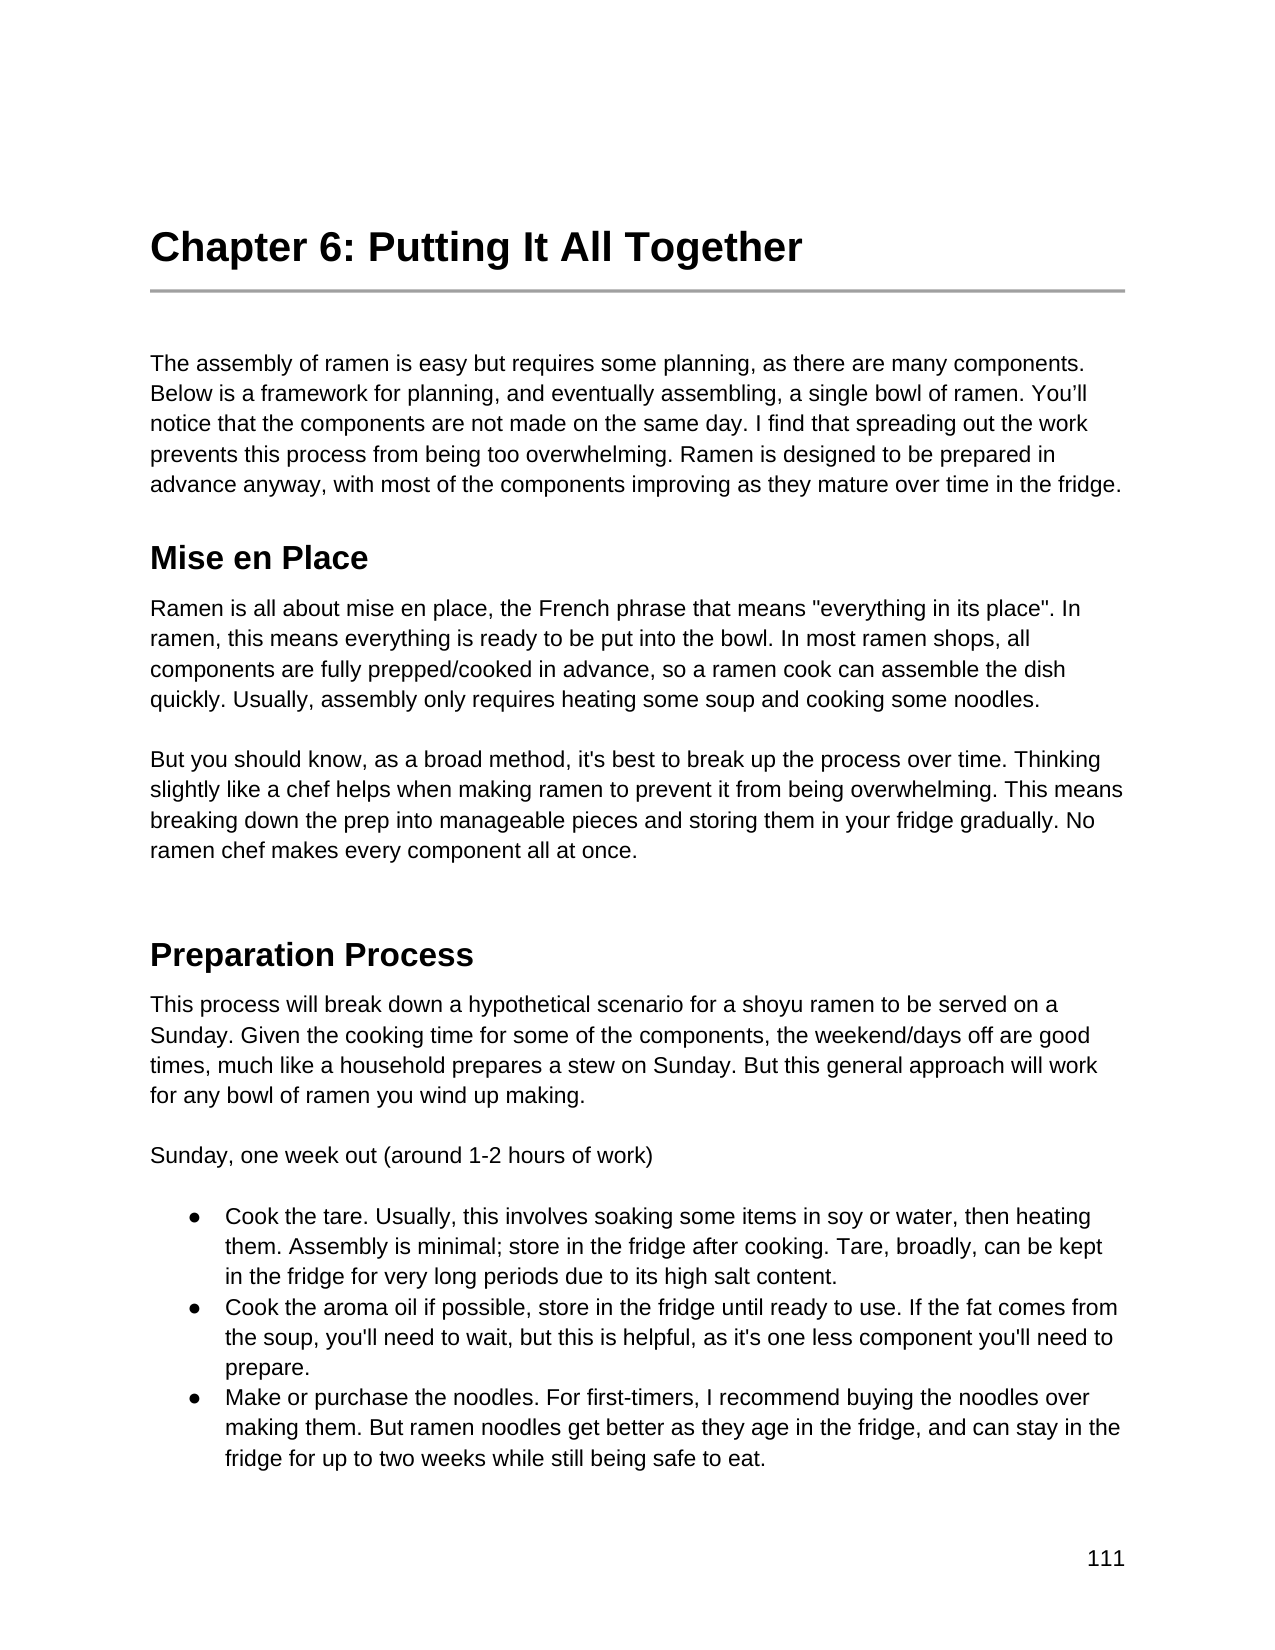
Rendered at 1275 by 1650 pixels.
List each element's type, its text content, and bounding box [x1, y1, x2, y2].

subtitle Mise en Place [150, 538, 1125, 577]
text Sunday, one week out (around 1-2 hours of work) [150, 1142, 1125, 1169]
text This process will break down a hypothetical scenario for a shoyu ramen to be served on a Sunday. Given the cooking time for some of the components, the weekend/days off are good times, much like a household prepares a stew on Sunday. But this general approach will work for any bowl of ramen you wind up making. [150, 991, 1125, 1108]
text The assembly of ramen is easy but requires some planning, as there are many components. Below is a framework for planning, and eventually assembling, a single bowl of ramen. You’ll notice that the components are not made on the same day. I find that spreading out the work prevents this process from being too overwhelming. Ramen is designed to be prepared in advance anyway, with most of the components improving as they mature over time in the fridge. [150, 350, 1125, 497]
text But you should know, as a broad method, it's best to break up the process over time. Thinking slightly like a chef helps when making ramen to prevent it from being overwhelming. This means breaking down the prep into manageable pieces and storing them in your fridge gradually. No ramen chef makes every component all at once. [150, 746, 1125, 863]
subtitle Chapter 6: Putting It All Together [150, 222, 1125, 270]
subtitle Preparation Process [150, 935, 1125, 973]
list Cook the aroma oil if possible, store in the fridge until ready to use. If the fat comes from the soup, you'll need to wait, but this is helpful, as it's one less component you'll need to prepare. [187, 1293, 1125, 1380]
list Make or purchase the noodles. For first-timers, I recommend buying the noodles over making them. But ramen noodles get better as they age in the fridge, and can stay in the fridge for up to two weeks while still being safe to eat. [187, 1384, 1125, 1471]
text Ramen is all about mise en place, the French phrase that means "everything in its place". In ramen, this means everything is ready to be put into the bowl. In most ramen shops, all components are fully prepped/cooked in advance, so a ramen cook can assemble the dish quickly. Usually, assembly only requires heating some soup and cooking some noodles. [150, 595, 1125, 712]
list Cook the tare. Usually, this involves soaking some items in soy or water, then heating them. Assembly is minimal; store in the fridge after cooking. Tare, broadly, can be kept in the fridge for very long periods due to its high salt content. [187, 1203, 1125, 1289]
